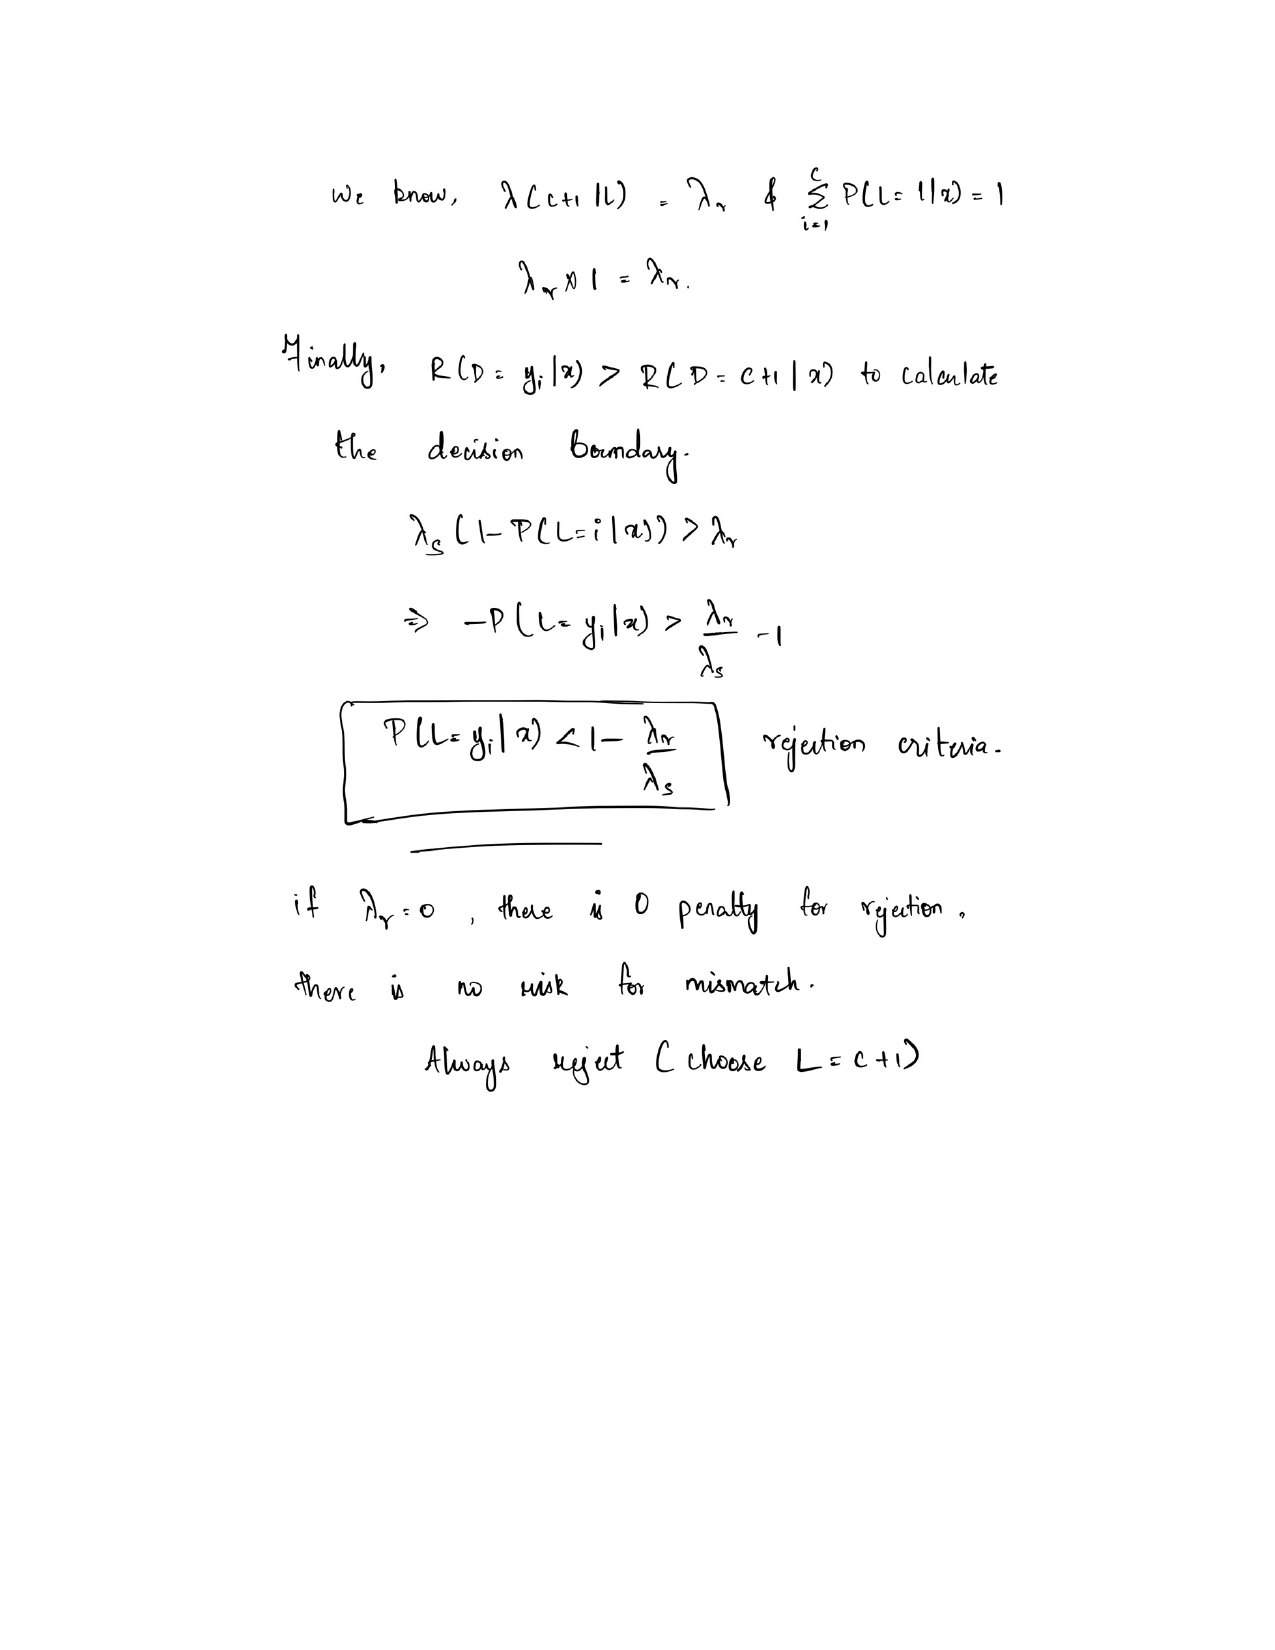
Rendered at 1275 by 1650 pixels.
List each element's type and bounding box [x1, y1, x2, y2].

picture [153, 150, 1109, 1105]
